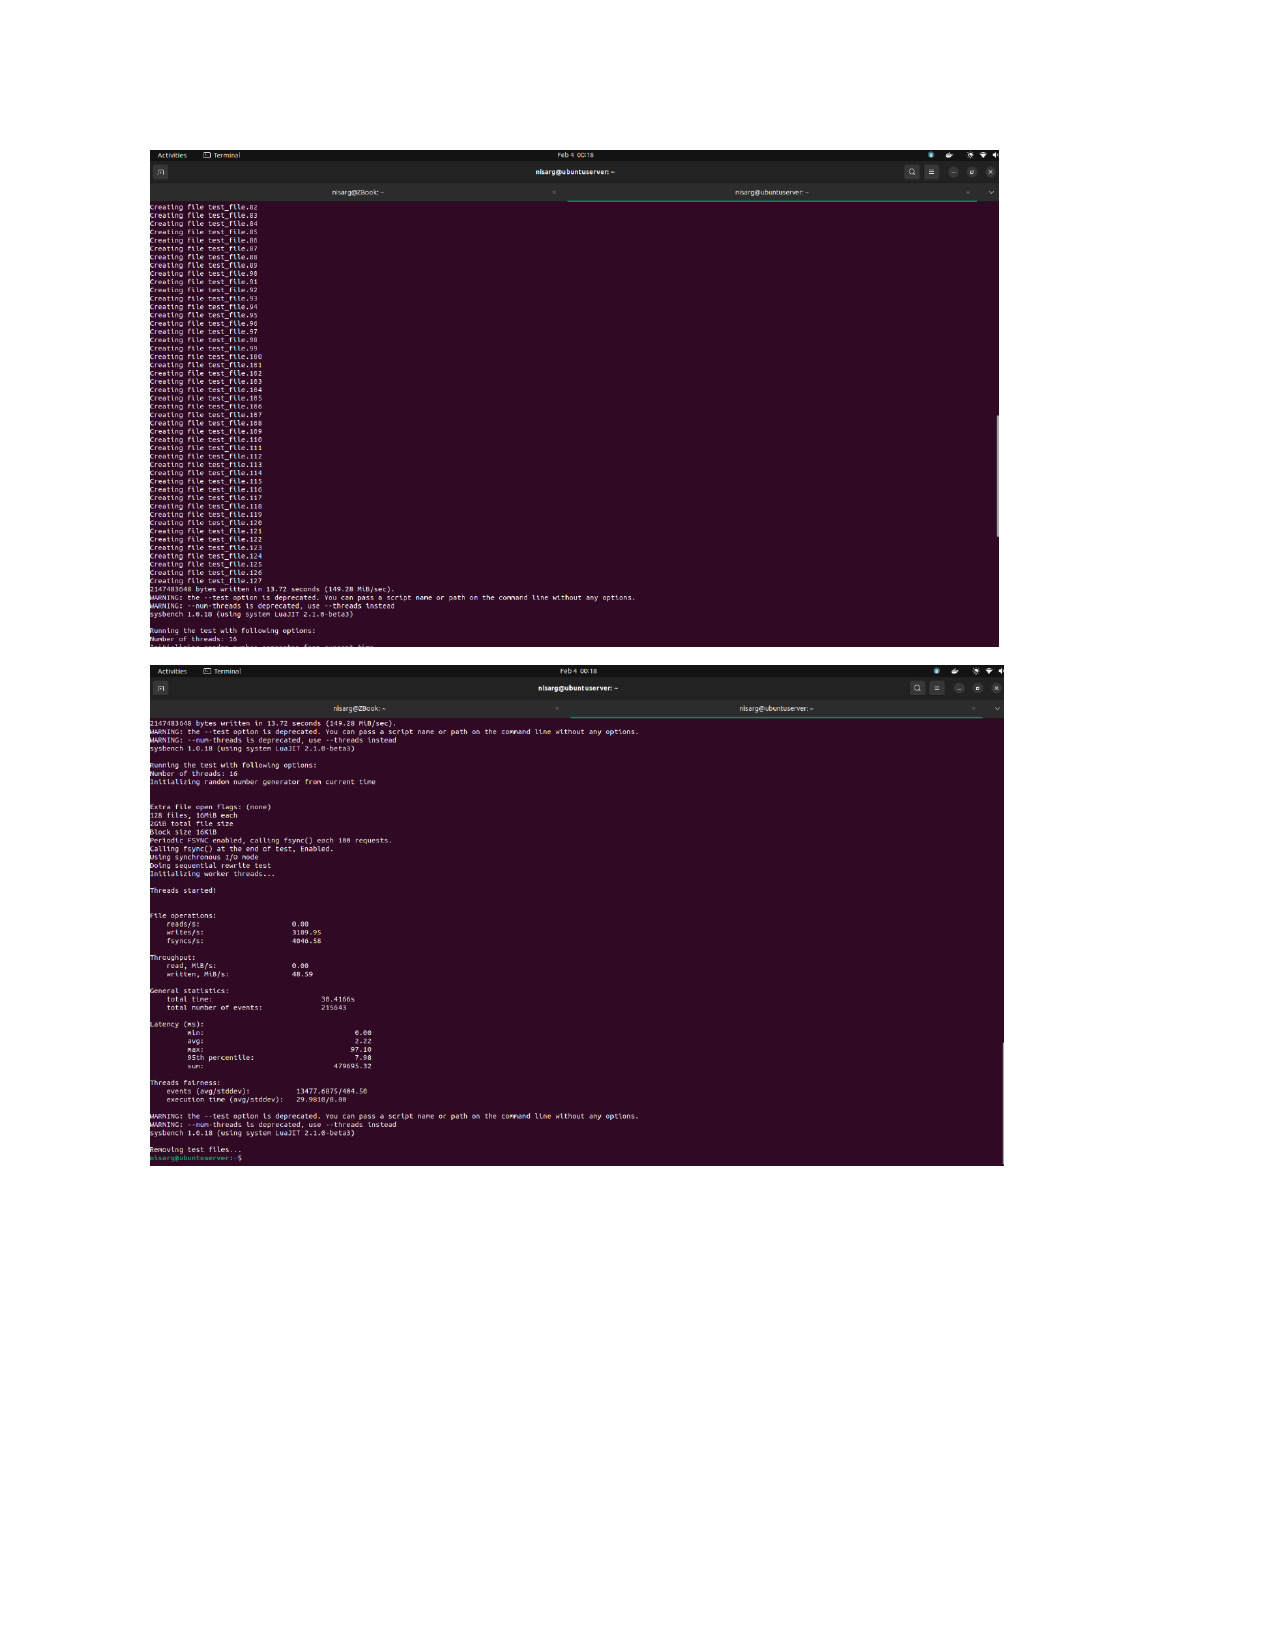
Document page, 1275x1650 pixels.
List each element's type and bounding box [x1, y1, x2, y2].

picture [150, 665, 1004, 1166]
picture [150, 150, 999, 647]
